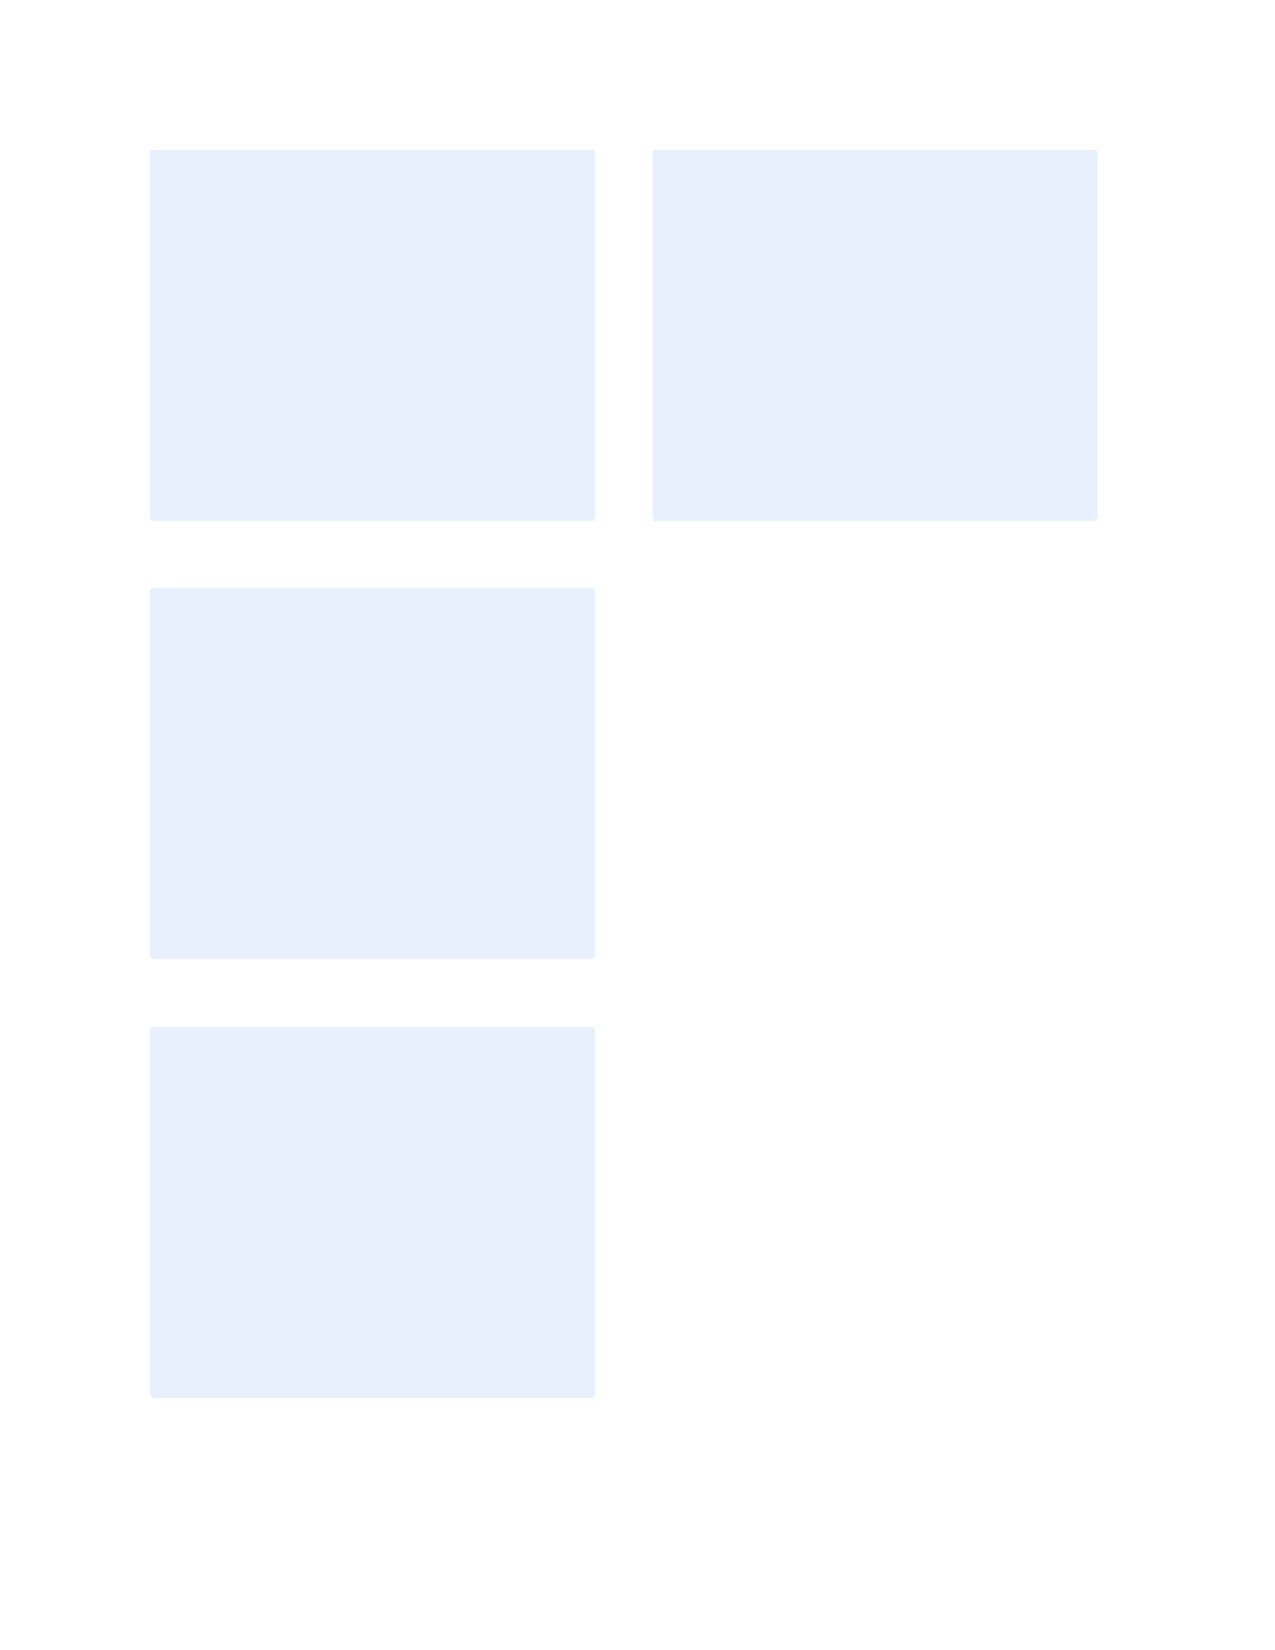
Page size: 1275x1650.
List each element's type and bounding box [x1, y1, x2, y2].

picture [150, 588, 596, 959]
picture [652, 150, 1098, 521]
picture [150, 150, 596, 521]
picture [150, 1027, 596, 1398]
